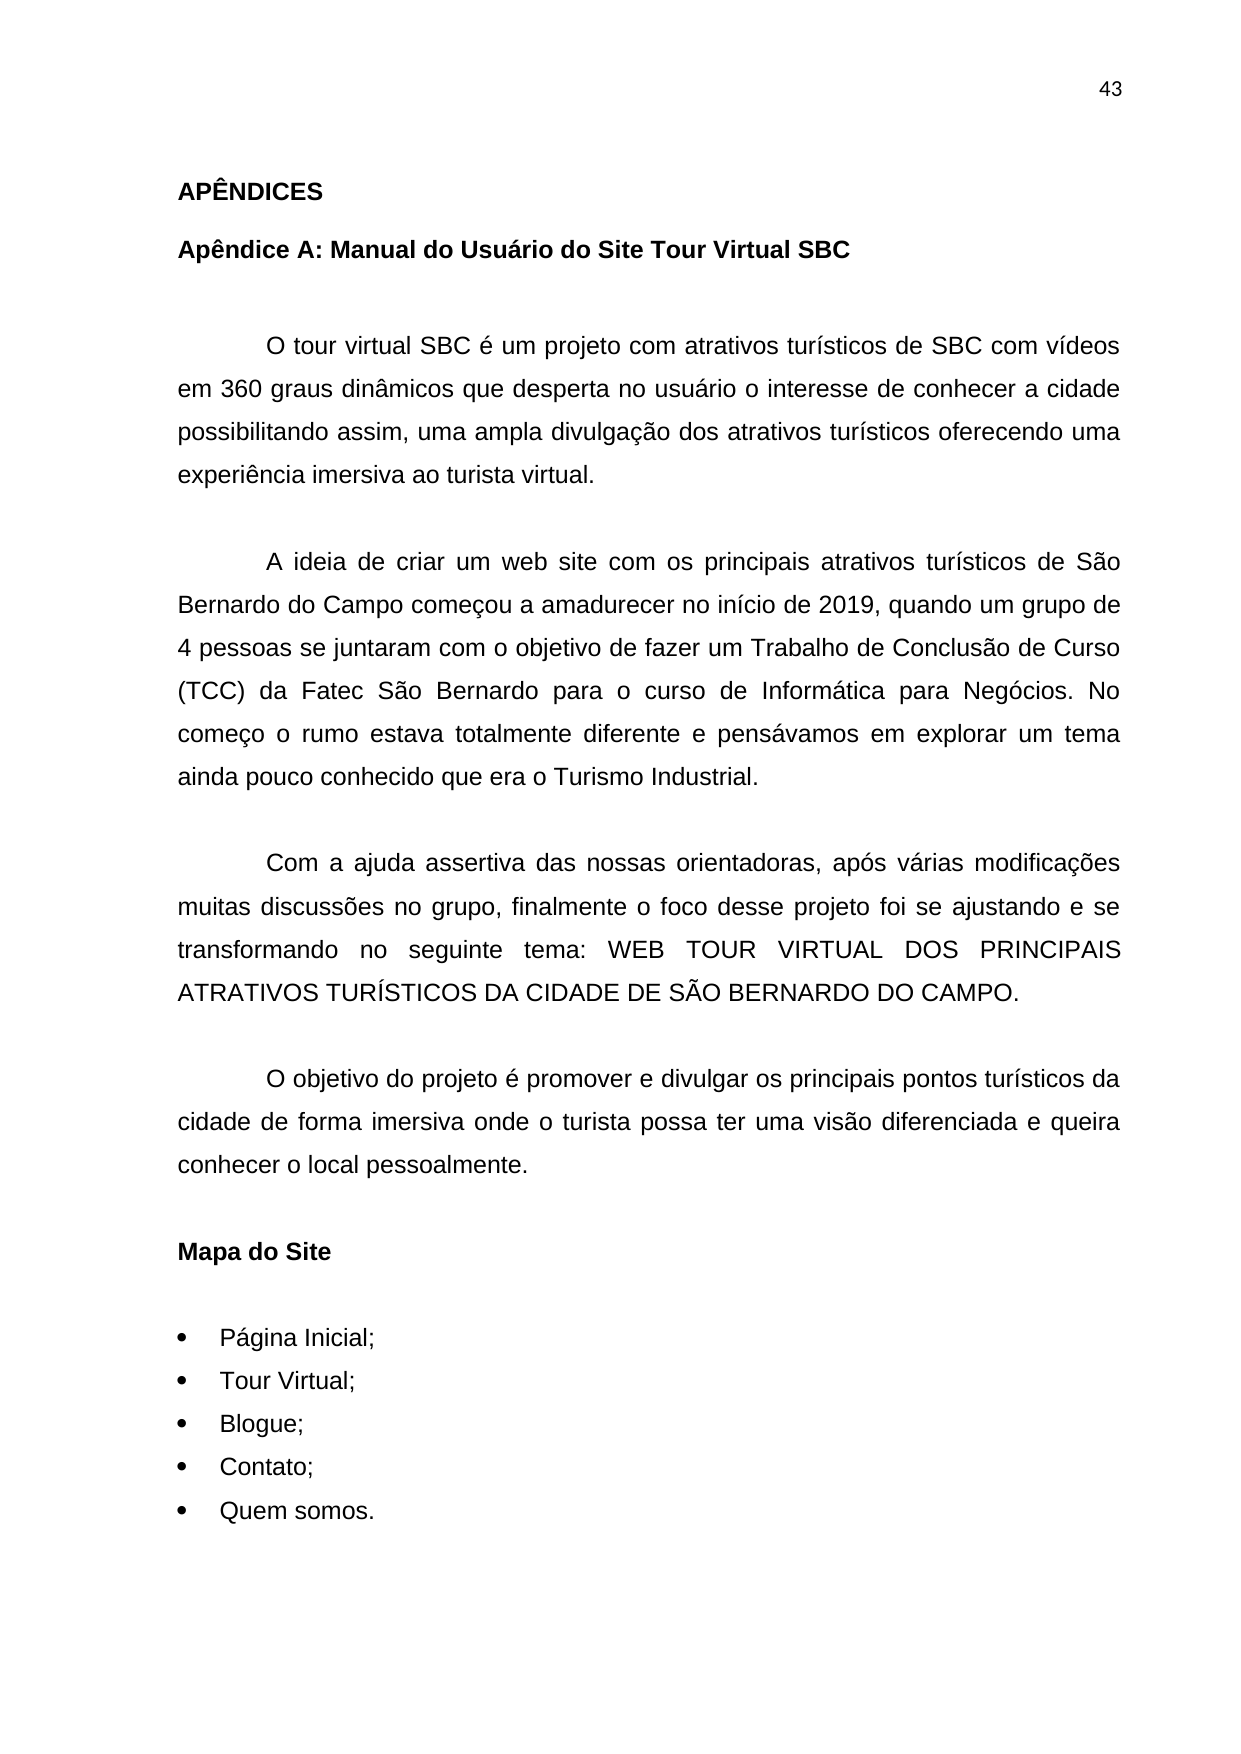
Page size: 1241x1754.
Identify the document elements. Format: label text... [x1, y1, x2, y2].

text O tour virtual SBC é um projeto com atrativos turísticos de SBC com vídeos em 360 graus dinâmicos que desperta no usuário o interesse de conhecer a cidade possibilitando assim, uma ampla divulgação dos atrativos turísticos oferecendo uma experiência imersiva ao turista virtual. [177, 331, 1122, 489]
list Quem somos. [177, 1496, 1122, 1524]
text A ideia de criar um web site com os principais atrativos turísticos de São Bernardo do Campo começou a amadurecer no início de 2019, quando um grupo de 4 pessoas se juntaram com o objetivo de fazer um Trabalho de Conclusão de Curso (TCC) da Fatec São Bernardo para o curso de Informática para Negócios. No começo o rumo estava totalmente diferente e pensávamos em explorar um tema ainda pouco conhecido que era o Turismo Industrial. [177, 546, 1122, 791]
text APÊNDICES [177, 177, 1122, 206]
list Mapa do Site [177, 1236, 1122, 1265]
text Com a ajuda assertiva das nossas orientadoras, após várias modificações muitas discussões no grupo, finalmente o foco desse projeto foi se ajustando e se transformando no seguinte tema: WEB TOUR VIRTUAL DOS PRINCIPAIS ATRATIVOS TURÍSTICOS DA CIDADE DE SÃO BERNARDO DO CAMPO. [177, 848, 1122, 1006]
text O objetivo do projeto é promover e divulgar os principais pontos turísticos da cidade de forma imersiva onde o turista possa ter uma visão diferenciada e queira conhecer o local pessoalmente. [177, 1064, 1122, 1179]
list Tour Virtual; [177, 1366, 1122, 1395]
list Apêndice A: Manual do Usuário do Site Tour Virtual SBC [177, 235, 1122, 263]
list Página Inicial; [177, 1323, 1122, 1352]
list Contato; [177, 1452, 1122, 1481]
list Blogue; [177, 1409, 1122, 1438]
